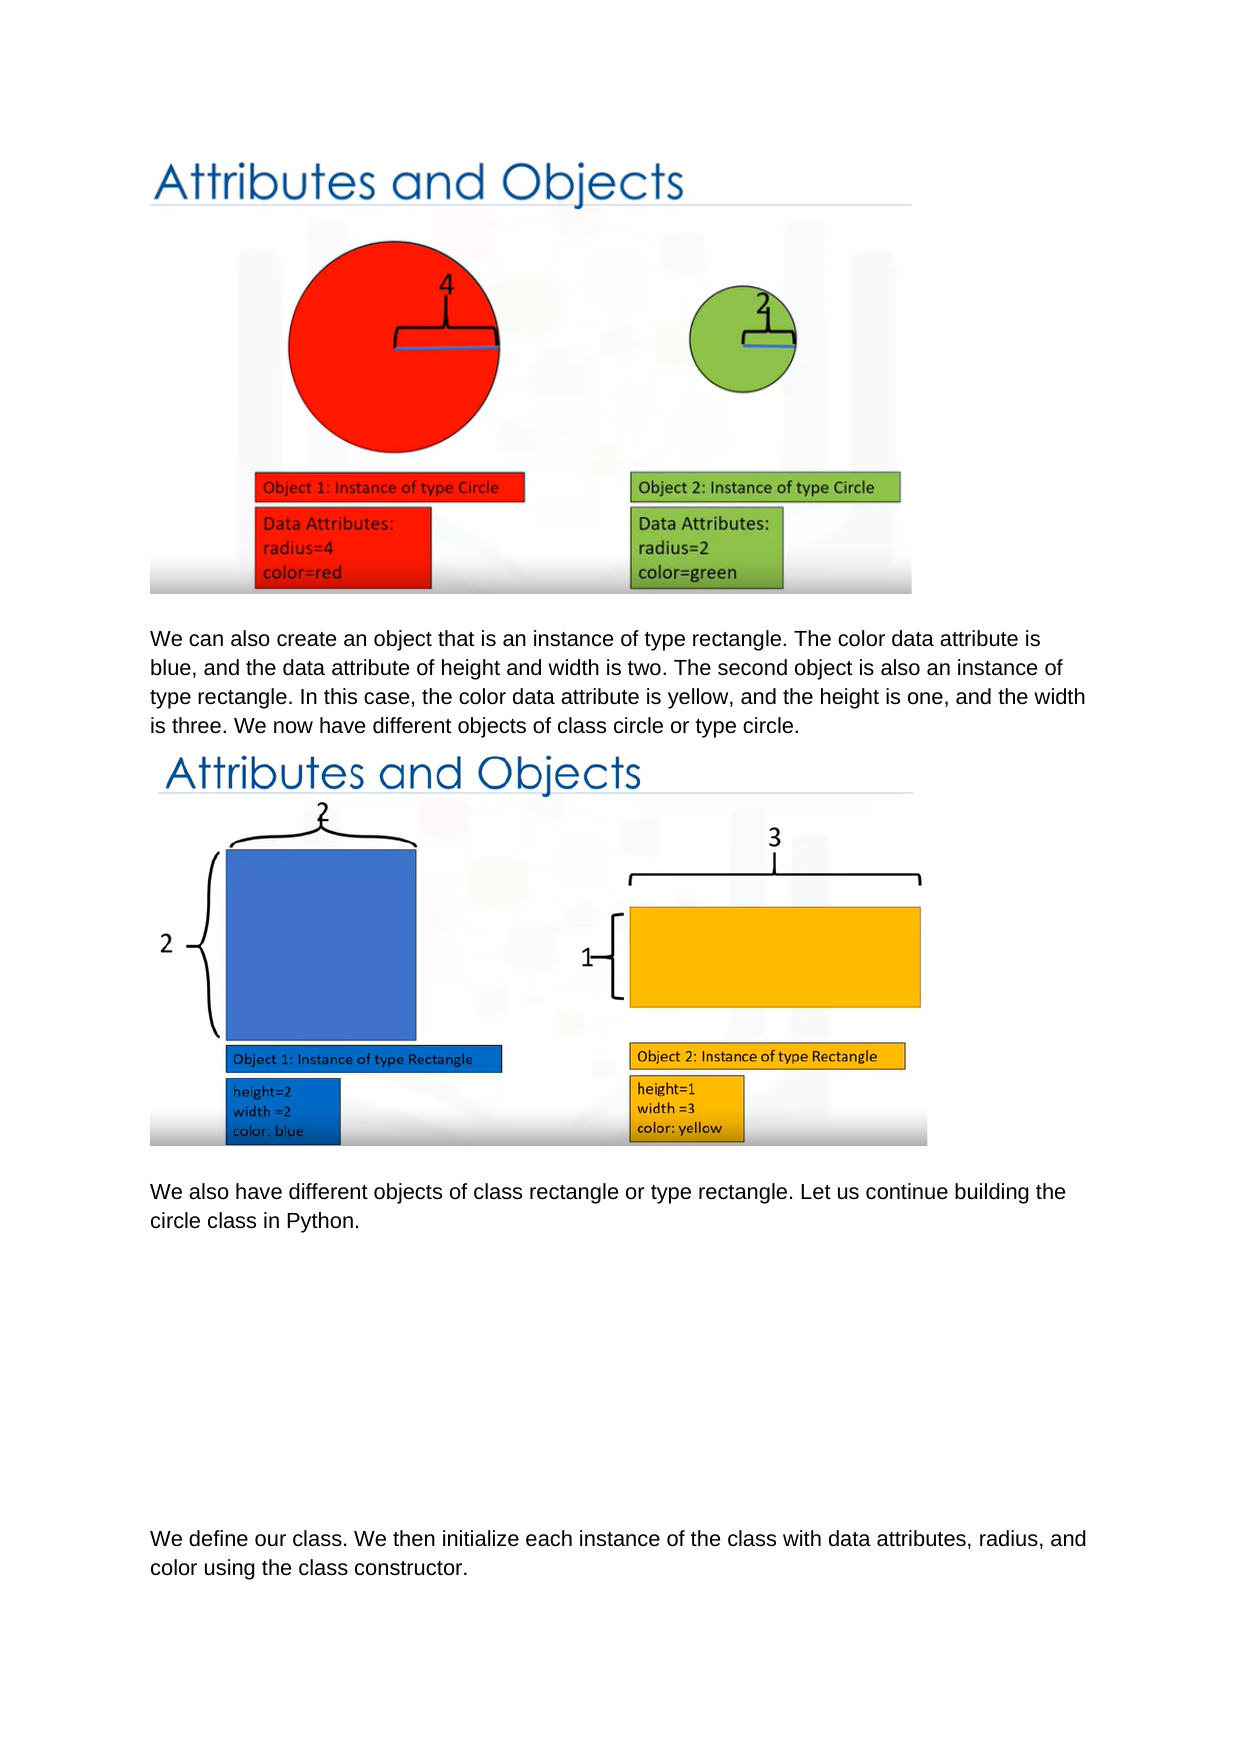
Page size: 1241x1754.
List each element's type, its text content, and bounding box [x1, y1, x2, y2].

text We define our class. We then initialize each instance of the class with data attributes, radius, and color using the class constructor. [150, 1526, 1090, 1580]
text We also have different objects of class rectangle or type rectangle. Let us continue building the circle class in Python. [150, 1179, 1090, 1233]
picture [150, 150, 912, 594]
picture [150, 741, 928, 1146]
text We can also create an object that is an instance of type rectangle. The color data attribute is blue, and the data attribute of height and width is two. The second object is also an instance of type rectangle. In this case, the color data attribute is yellow, and the height is one, and the width is three. We now have different objects of class circle or type circle. [150, 626, 1090, 738]
